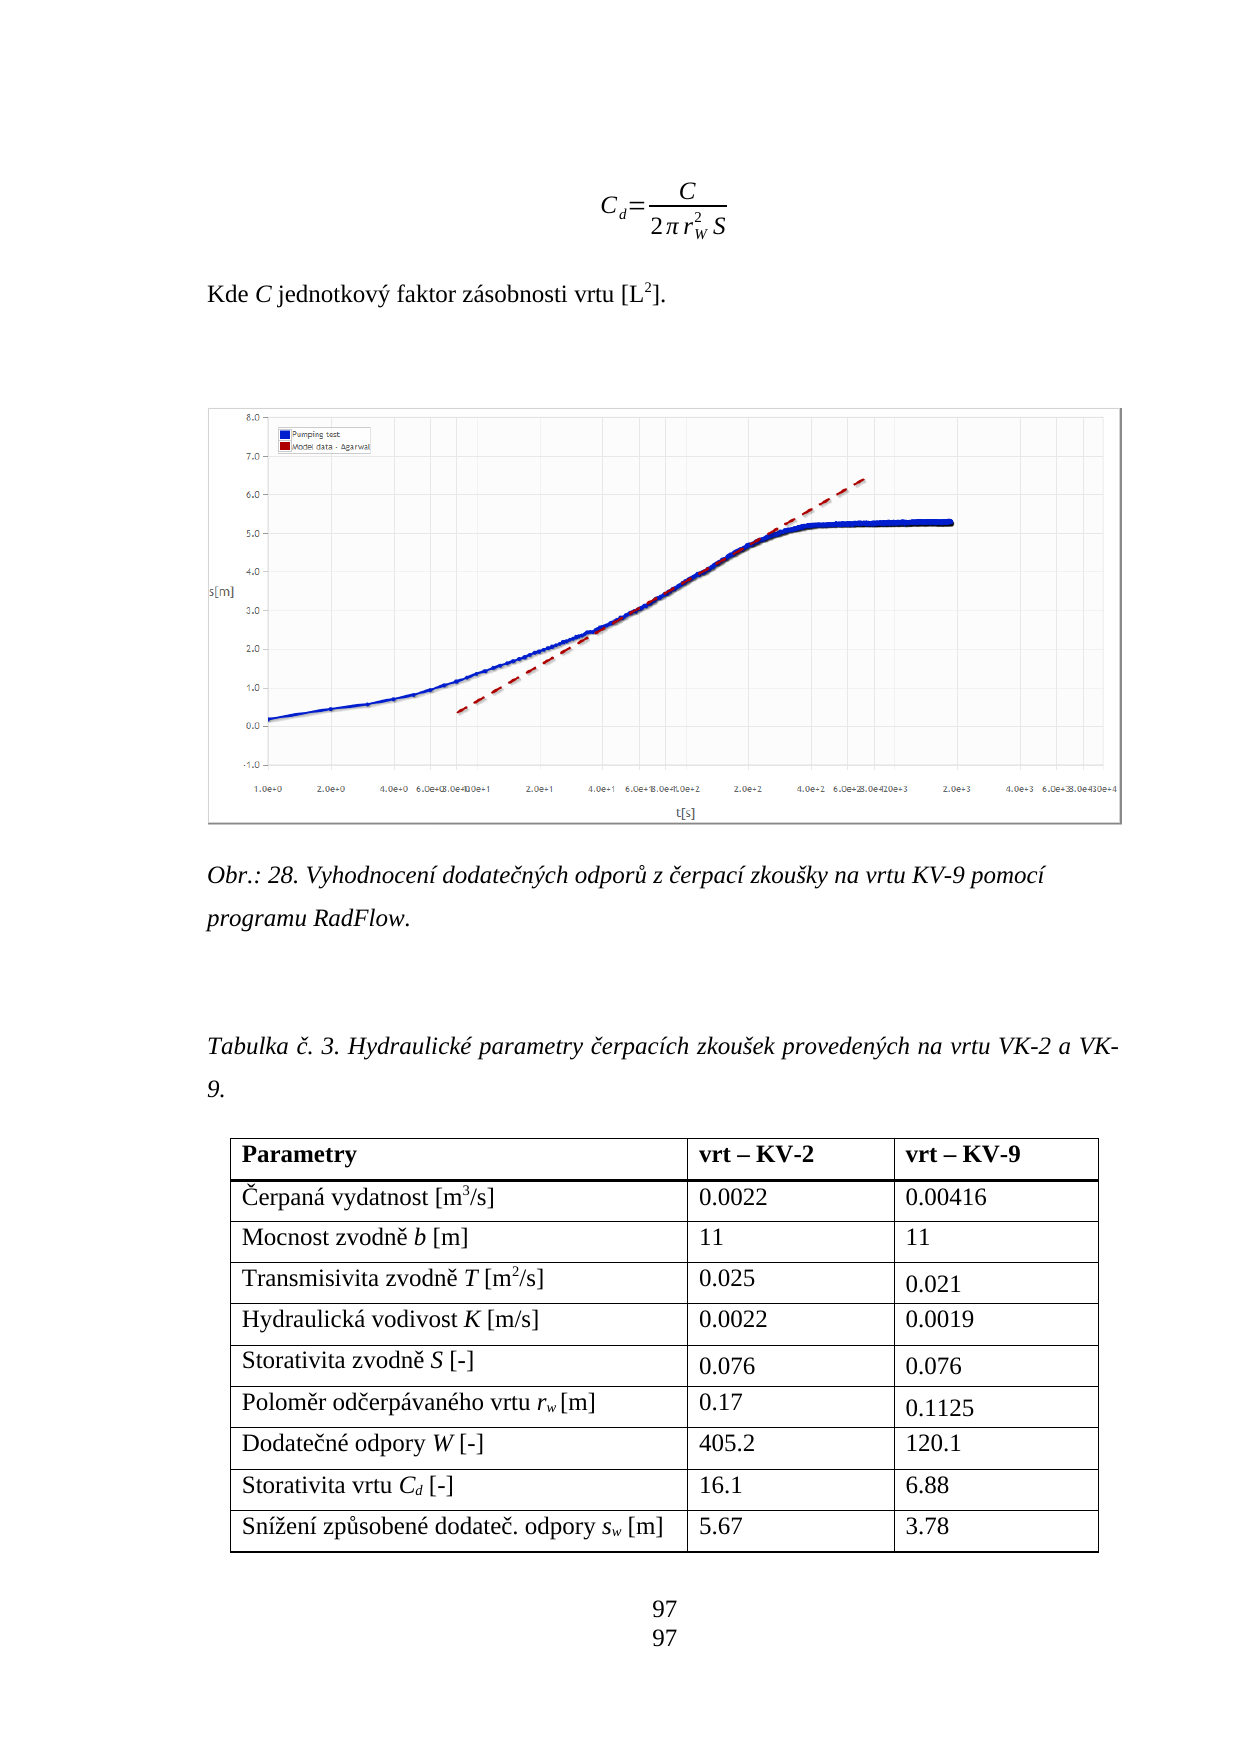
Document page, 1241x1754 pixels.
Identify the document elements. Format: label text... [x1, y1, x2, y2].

table_cell 5.67 [688, 1511, 894, 1551]
table_cell 11 [895, 1222, 1098, 1262]
table_cell Snížení způsobené dodateč. odpory sw [m] [231, 1511, 687, 1551]
table_cell Hydraulická vodivost K [m/s] [231, 1304, 687, 1344]
table_cell 0.076 [688, 1346, 894, 1386]
table_cell 6.88 [895, 1470, 1098, 1510]
table_cell 11 [688, 1222, 894, 1262]
text Tabulka č. 3. Hydraulické parametry čerpacích zkoušek provedených na vrtu VK-2 a VK-9. [207, 1031, 1122, 1103]
text Kde C jednotkový faktor zásobnosti vrtu [L2]. [207, 279, 1122, 307]
table_cell 405.2 [688, 1428, 894, 1469]
table_header vrt – KV-9 [895, 1139, 1098, 1179]
table_cell 120.1 [895, 1428, 1098, 1469]
table_cell 0.17 [688, 1387, 894, 1427]
table_cell 0.076 [895, 1346, 1098, 1386]
table_cell Storativita zvodně S [-] [231, 1346, 687, 1386]
table_cell 16.1 [688, 1470, 894, 1510]
table_cell 0.0022 [688, 1182, 894, 1221]
table_cell 0.021 [895, 1263, 1098, 1303]
table_cell Transmisivita zvodně T [m2/s] [231, 1263, 687, 1303]
table_cell 3.78 [895, 1511, 1098, 1551]
table_cell 0.0019 [895, 1304, 1098, 1344]
picture [206, 406, 1123, 825]
table_cell Dodatečné odpory W [-] [231, 1428, 687, 1469]
table_cell Čerpaná vydatnost [m3/s] [231, 1182, 687, 1221]
table_cell Poloměr odčerpávaného vrtu rw [m] [231, 1387, 687, 1427]
table_cell Mocnost zvodně b [m] [231, 1222, 687, 1262]
table_cell 0.00416 [895, 1182, 1098, 1221]
table_header vrt – KV-2 [688, 1139, 894, 1179]
table_cell 0.1125 [895, 1387, 1098, 1427]
table_cell 0.0022 [688, 1304, 894, 1344]
table_cell Storativita vrtu Cd [-] [231, 1470, 687, 1510]
table_cell 0.025 [688, 1263, 894, 1303]
table_header Parametry [231, 1139, 687, 1179]
